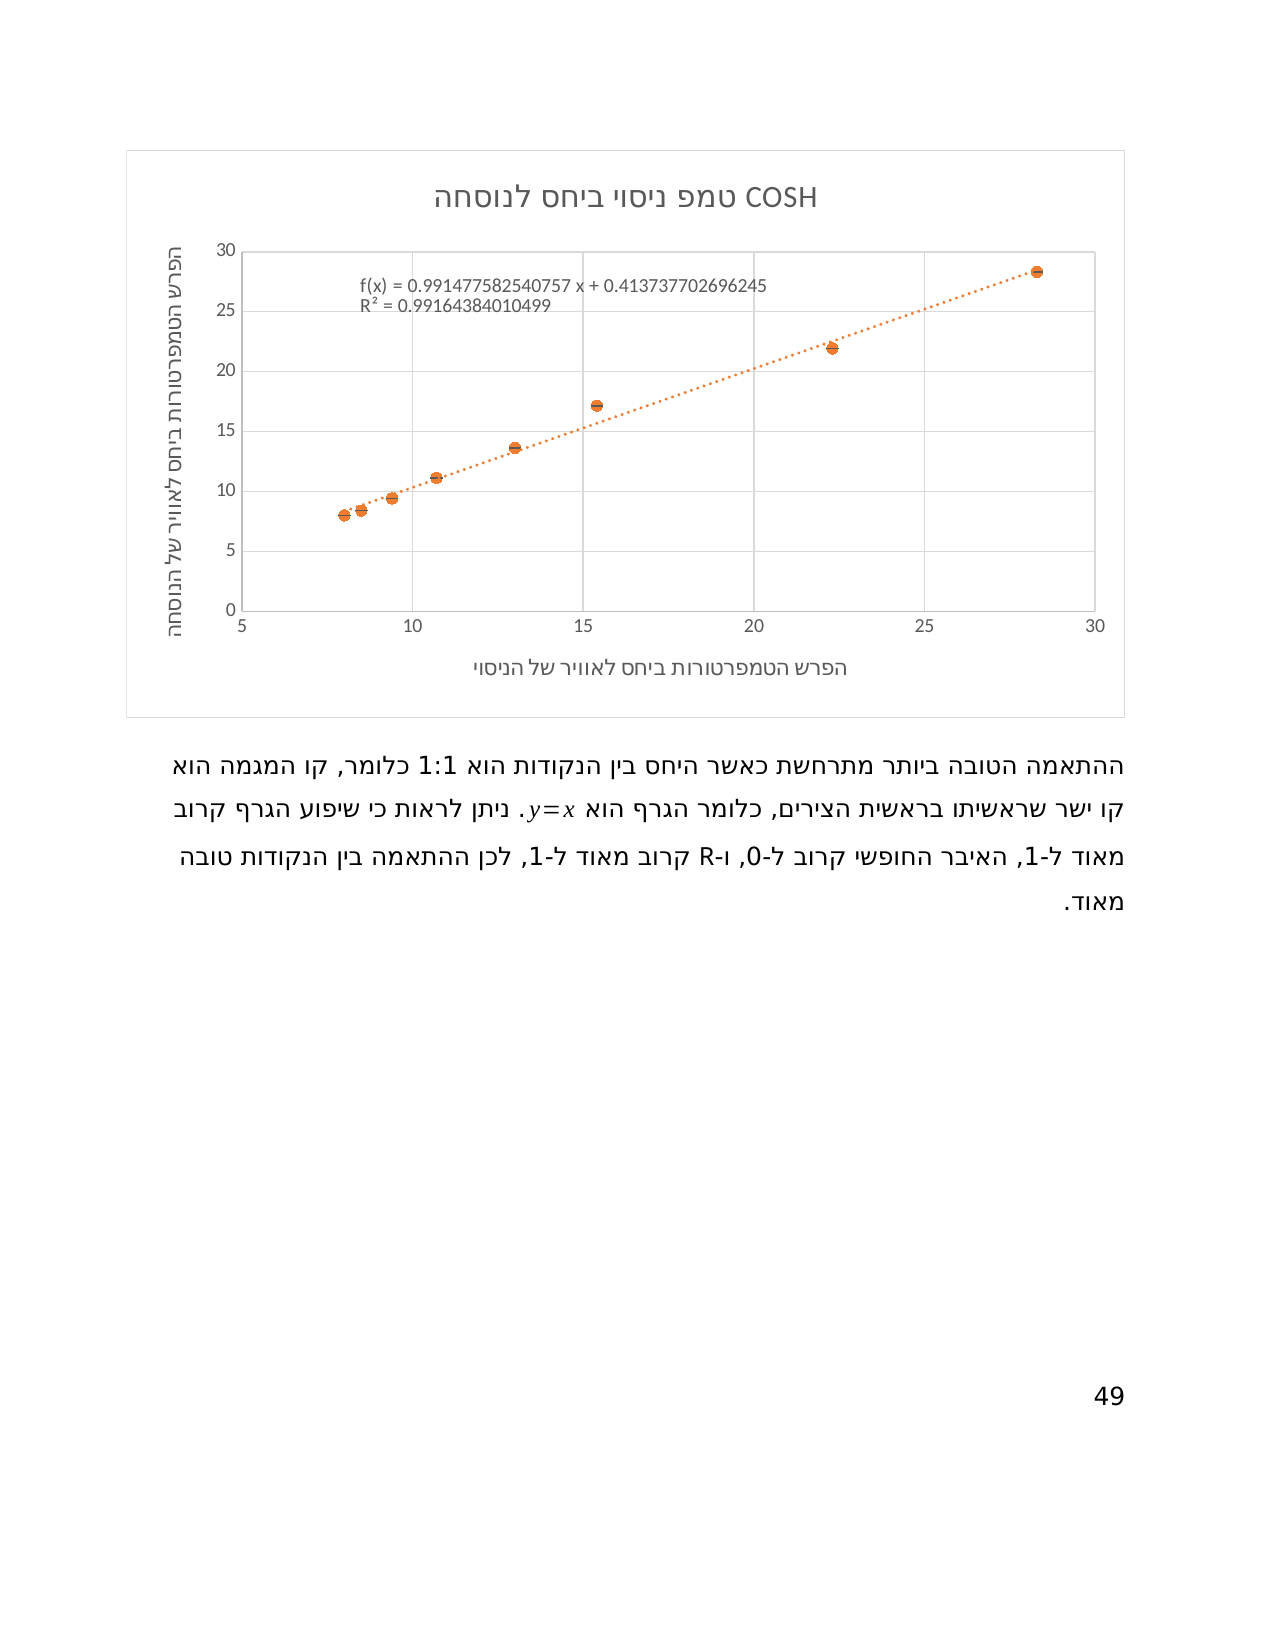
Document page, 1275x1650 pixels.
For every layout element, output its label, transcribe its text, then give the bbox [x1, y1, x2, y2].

text ההתאמה הטובה ביותר מתרחשת כאשר היחס בין הנקודות הוא 1:1 כלומר, קו המגמה הוא קו ישר שראשיתו בראשית הצירים, כלומר הגרף הוא . ניתן לראות כי שיפוע הגרף קרוב מאוד ל-1, האיבר החופשי קרוב ל-0, ו-R קרוב מאוד ל-1, לכן ההתאמה בין הנקודות טובה מאוד. [150, 751, 1125, 916]
